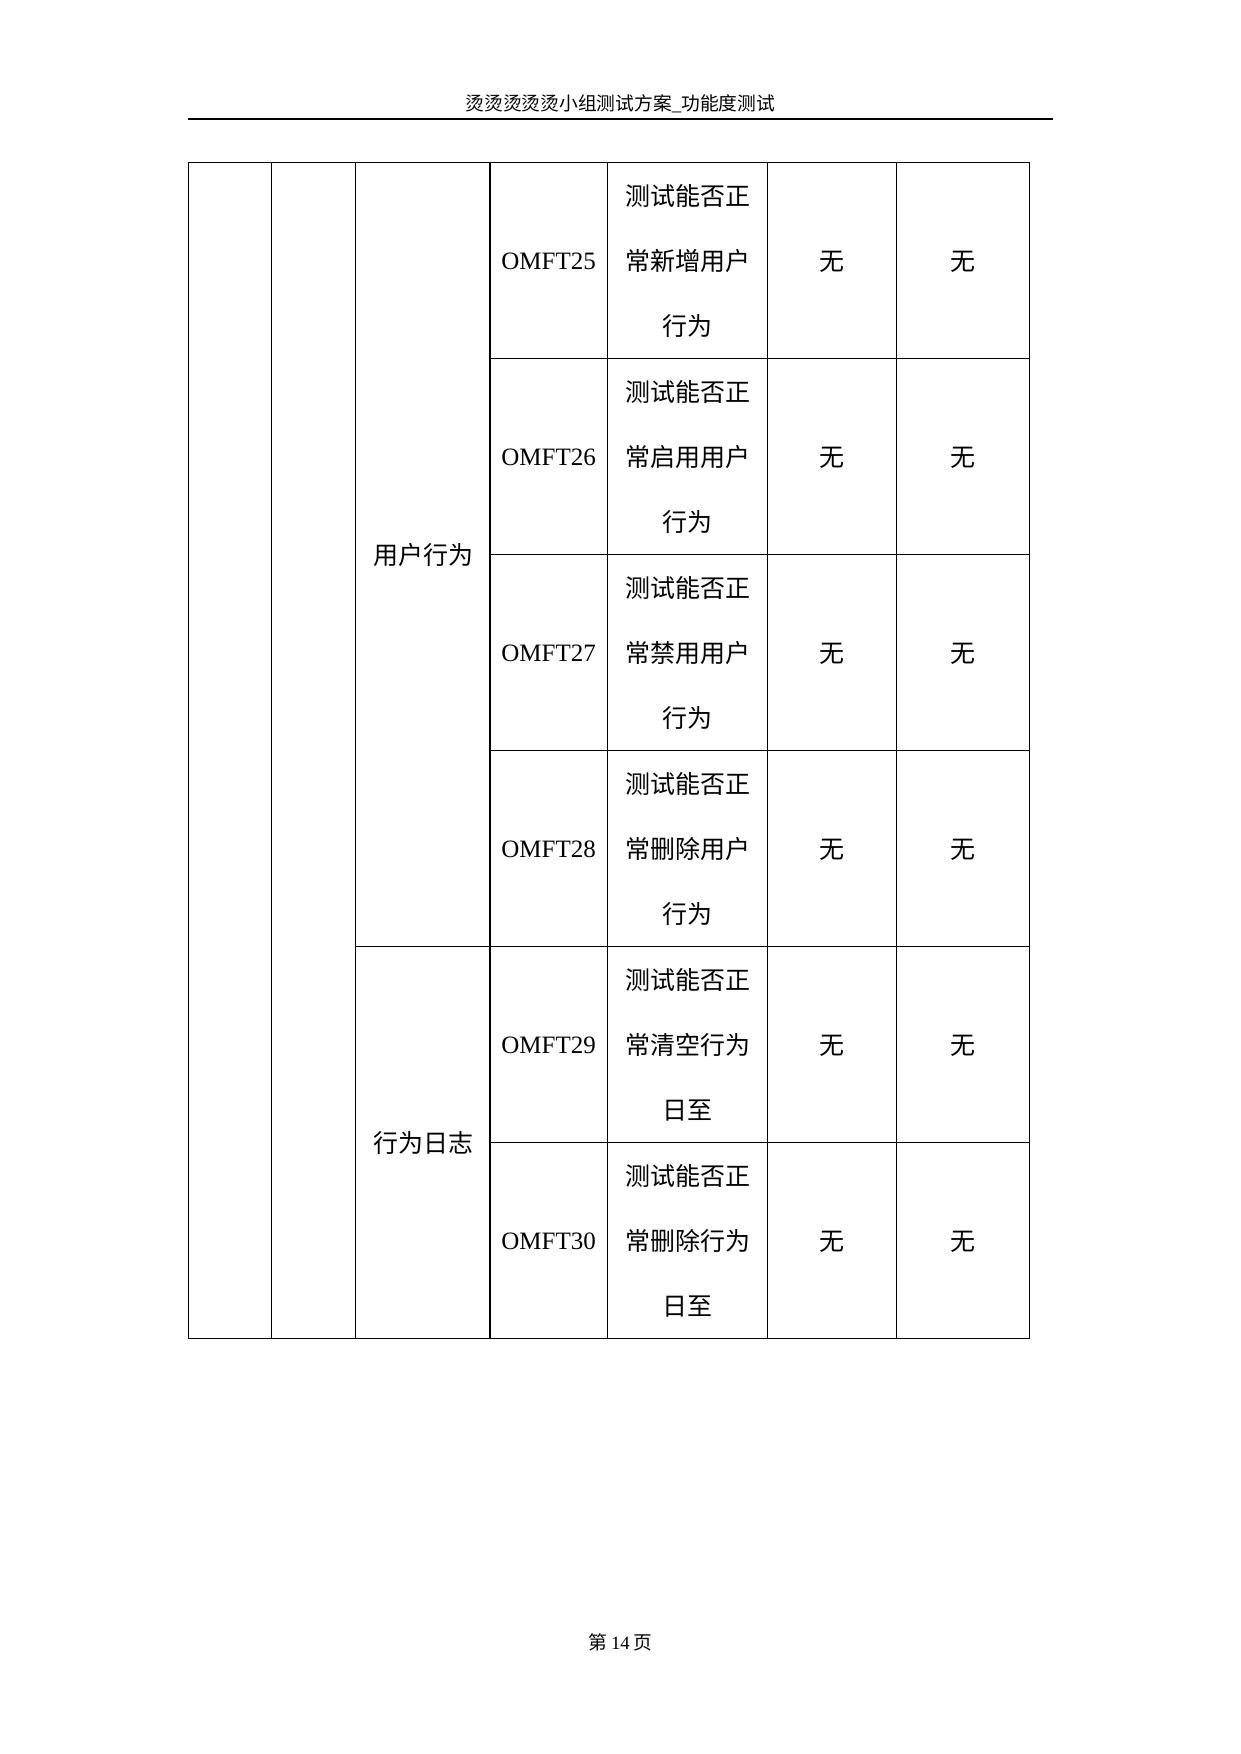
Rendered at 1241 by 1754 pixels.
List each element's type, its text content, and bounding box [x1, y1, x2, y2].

table_cell 测试能否正常清空行为日至 [608, 947, 767, 1142]
table_cell OMFT28 [491, 751, 607, 946]
table_cell 行为日志 [356, 947, 489, 1338]
table_cell OMFT25 [491, 163, 607, 358]
table_cell 无 [897, 751, 1029, 946]
table_cell 测试能否正常禁用用户行为 [608, 555, 767, 750]
table_cell OMFT27 [491, 555, 607, 750]
table_cell 无 [768, 751, 896, 946]
table_cell 测试能否正常删除行为日至 [608, 1143, 767, 1338]
table_cell OMFT29 [491, 947, 607, 1142]
table_cell 无 [768, 163, 896, 358]
table_cell 无 [768, 555, 896, 750]
table_cell 用户行为 [356, 163, 489, 946]
table_cell 无 [768, 1143, 896, 1338]
table_cell 无 [897, 555, 1029, 750]
table_cell OMFT30 [491, 1143, 607, 1338]
table_cell 无 [768, 359, 896, 554]
table_cell 无 [768, 947, 896, 1142]
table_cell 测试能否正常删除用户行为 [608, 751, 767, 946]
table_cell 测试能否正常新增用户行为 [608, 163, 767, 358]
table_cell OMFT26 [491, 359, 607, 554]
table_cell 无 [897, 1143, 1029, 1338]
table_cell 无 [897, 163, 1029, 358]
table_cell 无 [897, 947, 1029, 1142]
table_cell 无 [897, 359, 1029, 554]
table_cell 测试能否正常启用用户行为 [608, 359, 767, 554]
